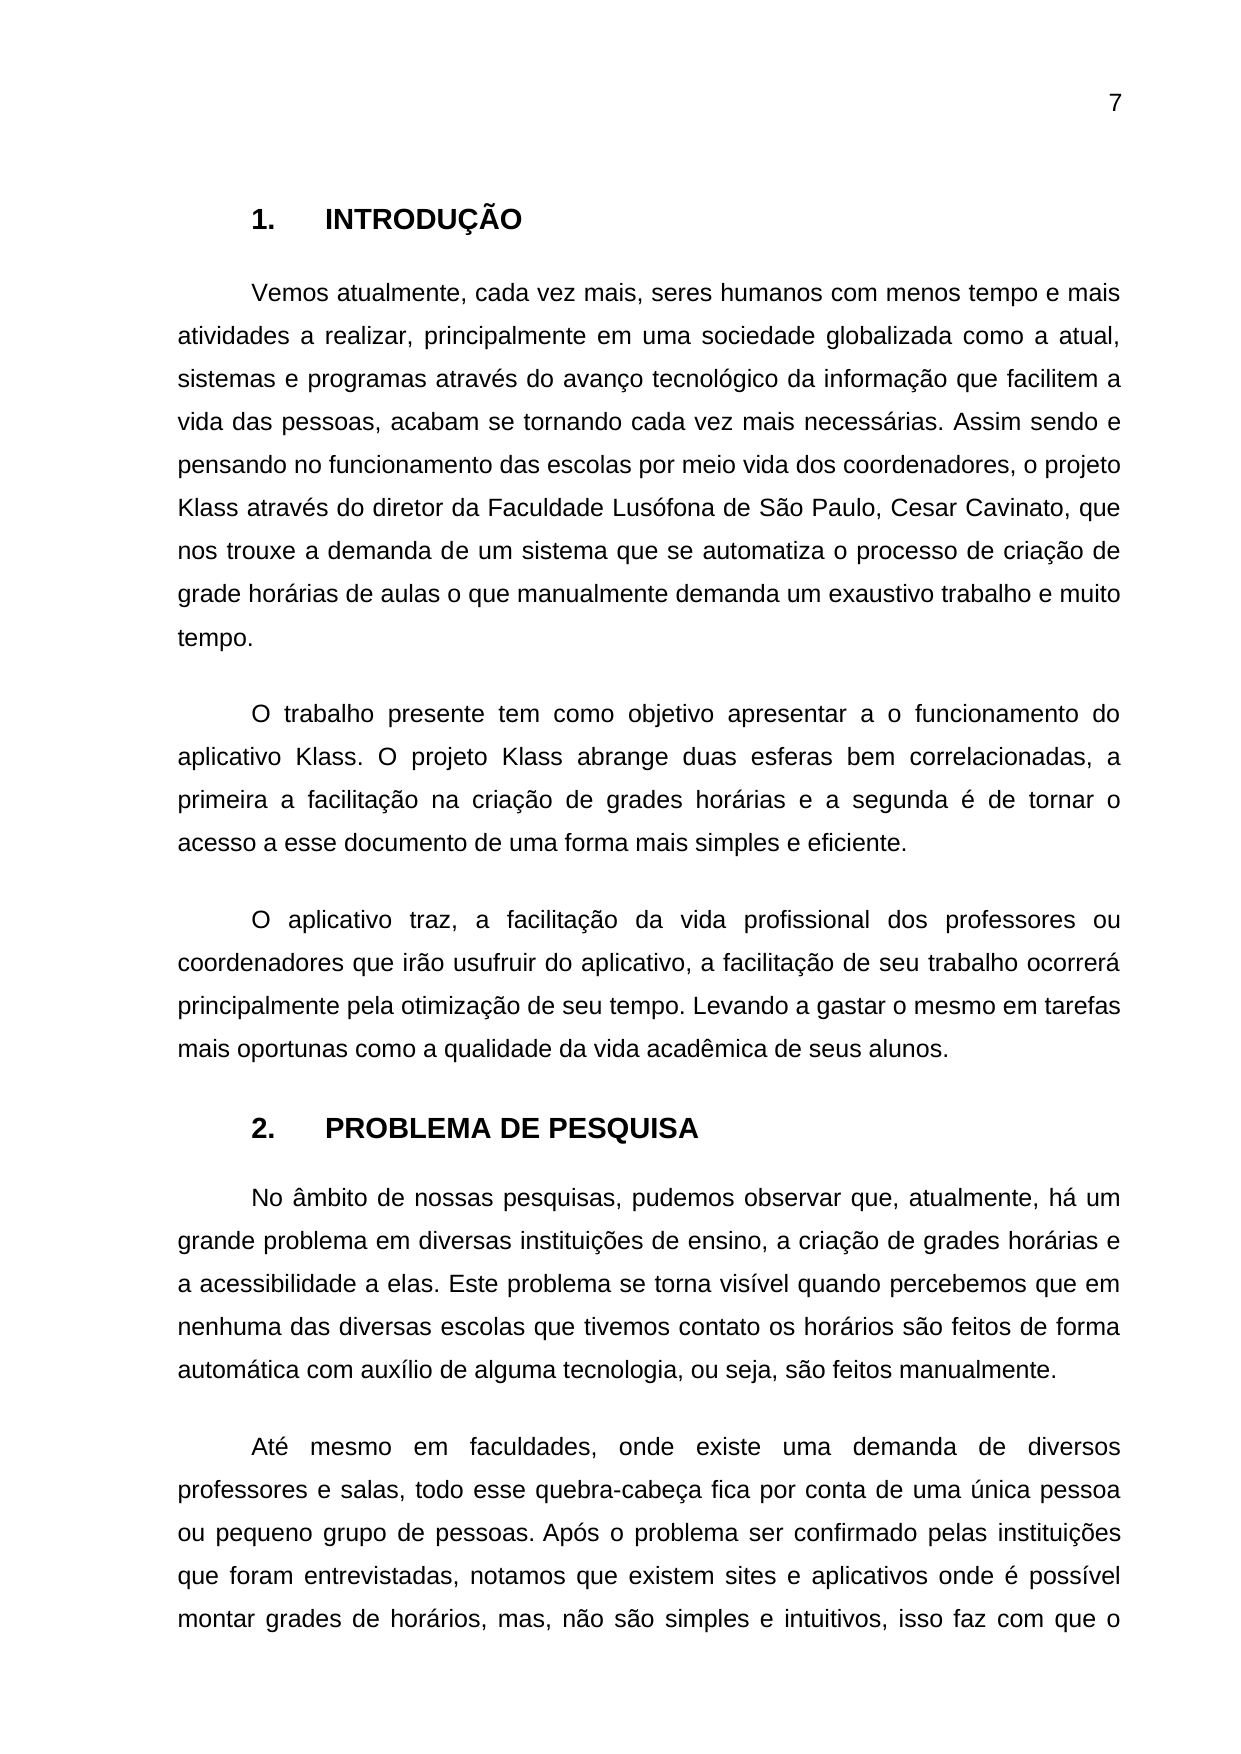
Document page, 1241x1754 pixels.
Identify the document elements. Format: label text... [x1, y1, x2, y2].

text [177, 1431, 1122, 1633]
text Vemos atualmente, cada vez mais, seres humanos com menos tempo e mais atividades a realizar, principalmente em uma sociedade globalizada como a atual, sistemas e programas através do avanço tecnológico da informação que facilitem a vida das pessoas, acabam se tornando cada vez mais necessárias. Assim sendo e pensando no funcionamento das escolas por meio vida dos coordenadores, o projeto Klass através do diretor da Faculdade Lusófona de São Paulo, Cesar Cavinato, que nos trouxe a demanda de um sistema que se automatiza o processo de criação de grade horárias de aulas o que manualmente demanda um exaustivo trabalho e muito tempo. [177, 277, 1122, 651]
subtitle 1. INTRODUÇÃO [177, 202, 1122, 236]
text O aplicativo traz, a facilitação da vida profissional dos professores ou coordenadores que irão usufruir do aplicativo, a facilitação de seu trabalho ocorrerá principalmente pela otimização de seu tempo. Levando a gastar o mesmo em tarefas mais oportunas como a qualidade da vida acadêmica de seus alunos. [177, 905, 1122, 1063]
text No âmbito de nossas pesquisas, pudemos observar que, atualmente, há um grande problema em diversas instituições de ensino, a criação de grades horárias e a acessibilidade a elas. Este problema se torna visível quando percebemos que em nenhuma das diversas escolas que tivemos contato os horários são feitos de forma automática com auxílio de alguma tecnologia, ou seja, são feitos manualmente. [177, 1182, 1122, 1384]
subtitle 2. PROBLEMA DE PESQUISA [177, 1111, 1122, 1144]
text O trabalho presente tem como objetivo apresentar a o funcionamento do aplicativo Klass. O projeto Klass abrange duas esferas bem correlacionadas, a primeira a facilitação na criação de grades horárias e a segunda é de tornar o acesso a esse documento de uma forma mais simples e eficiente. [177, 699, 1122, 857]
